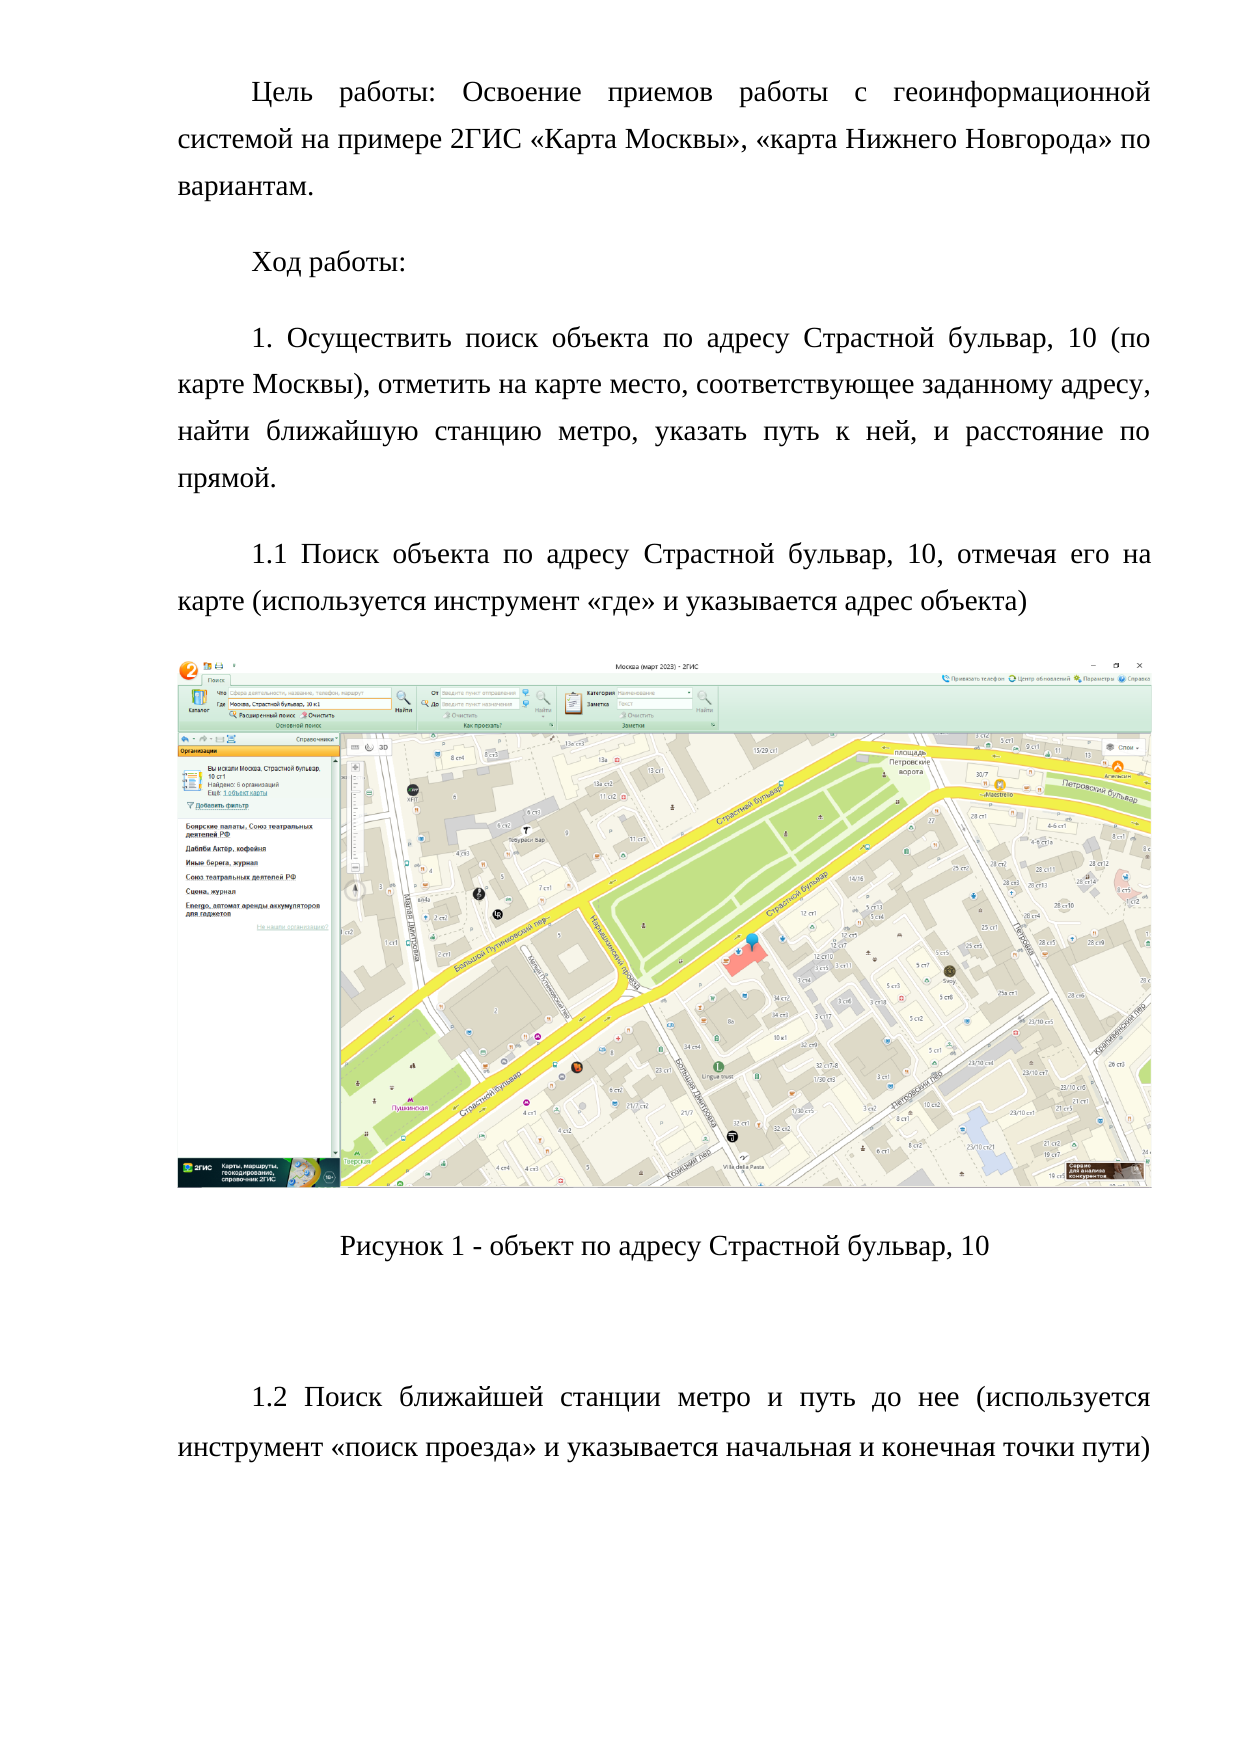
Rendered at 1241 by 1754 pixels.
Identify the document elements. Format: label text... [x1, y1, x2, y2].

text 1.2 Поиск ближайшей станции метро и путь до нее (используется инструмент «поиск проезда» и указывается начальная и конечная точки пути) [177, 1379, 1152, 1463]
text Цель работы: Освоение приемов работы с геоинформационной системой на примере 2ГИС «Карта Москвы», «карта Нижнего Новгорода» по вариантам. [177, 74, 1152, 201]
text Рисунок 1 - объект по адресу Страстной бульвар, 10 [177, 1228, 1152, 1261]
text Ход работы: [177, 244, 1152, 277]
picture [177, 659, 1152, 1188]
text 1. Осуществить поиск объекта по адресу Страстной бульвар, 10 (по карте Москвы), отметить на карте место, соответствующее заданному адресу, найти ближайшую станцию метро, указать путь к ней, и расстояние по прямой. [177, 320, 1152, 494]
text 1.1 Поиск объекта по адресу Страстной бульвар, 10, отмечая его на карте (используется инструмент «где» и указывается адрес объекта) [177, 536, 1152, 617]
